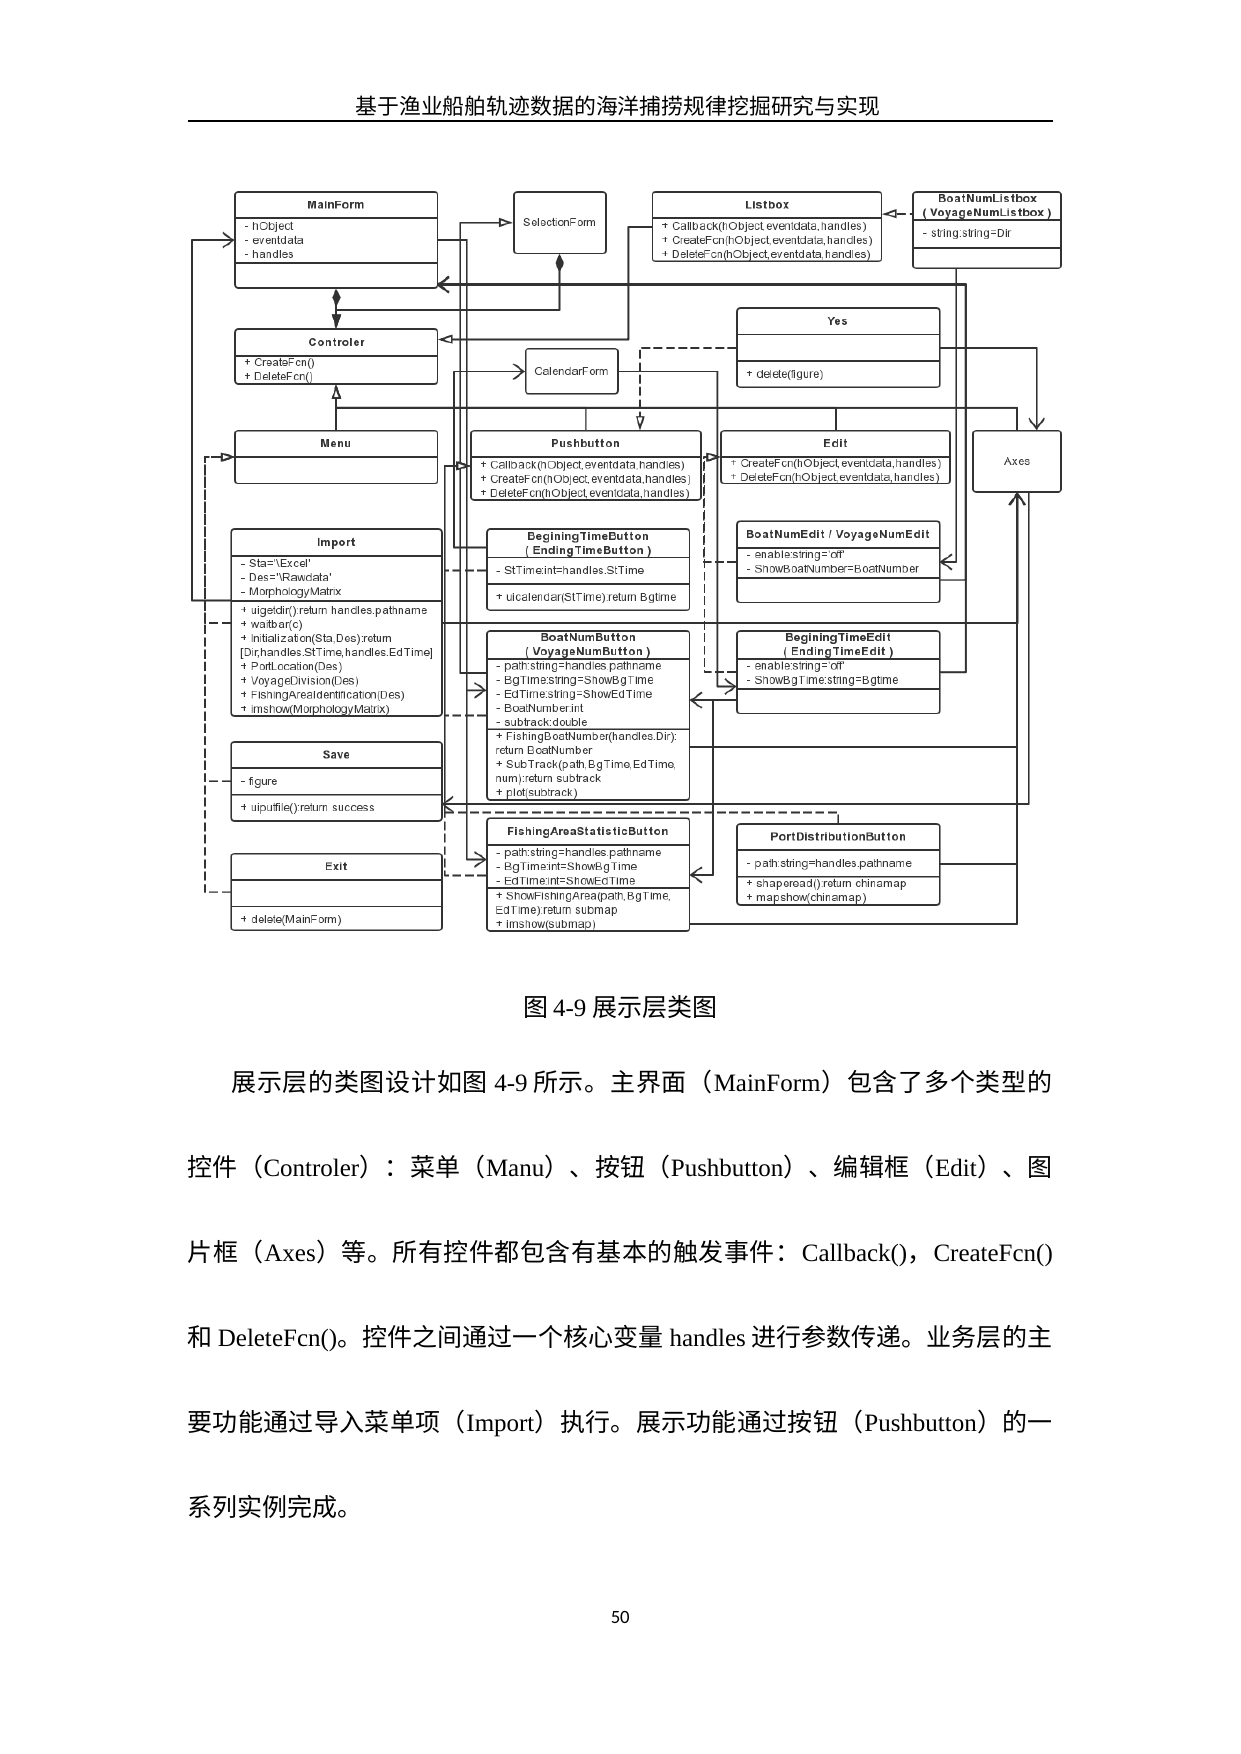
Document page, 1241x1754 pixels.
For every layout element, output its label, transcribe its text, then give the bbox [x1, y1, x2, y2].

table_cell 图4-9 展示层类图 [176, 972, 1064, 1047]
text 展示层的类图设计如图4-9所示。主界面（MainForm）包含了多个类型的控件（Controler）：菜单（Manu）、按钮（Pushbutton）、编辑框（Edit）、图片框（Axes）等。所有控件都包含有基本的触发事件：Callback()，CreateFcn()和DeleteFcn()。控件之间通过一个核心变量handles进行参数传递。业务层的主要功能通过导入菜单项（Import）执行。展示功能通过按钮（Pushbutton）的一系列实例完成。 [187, 1047, 1053, 1539]
picture [187, 150, 1064, 959]
table_header [176, 150, 1064, 972]
